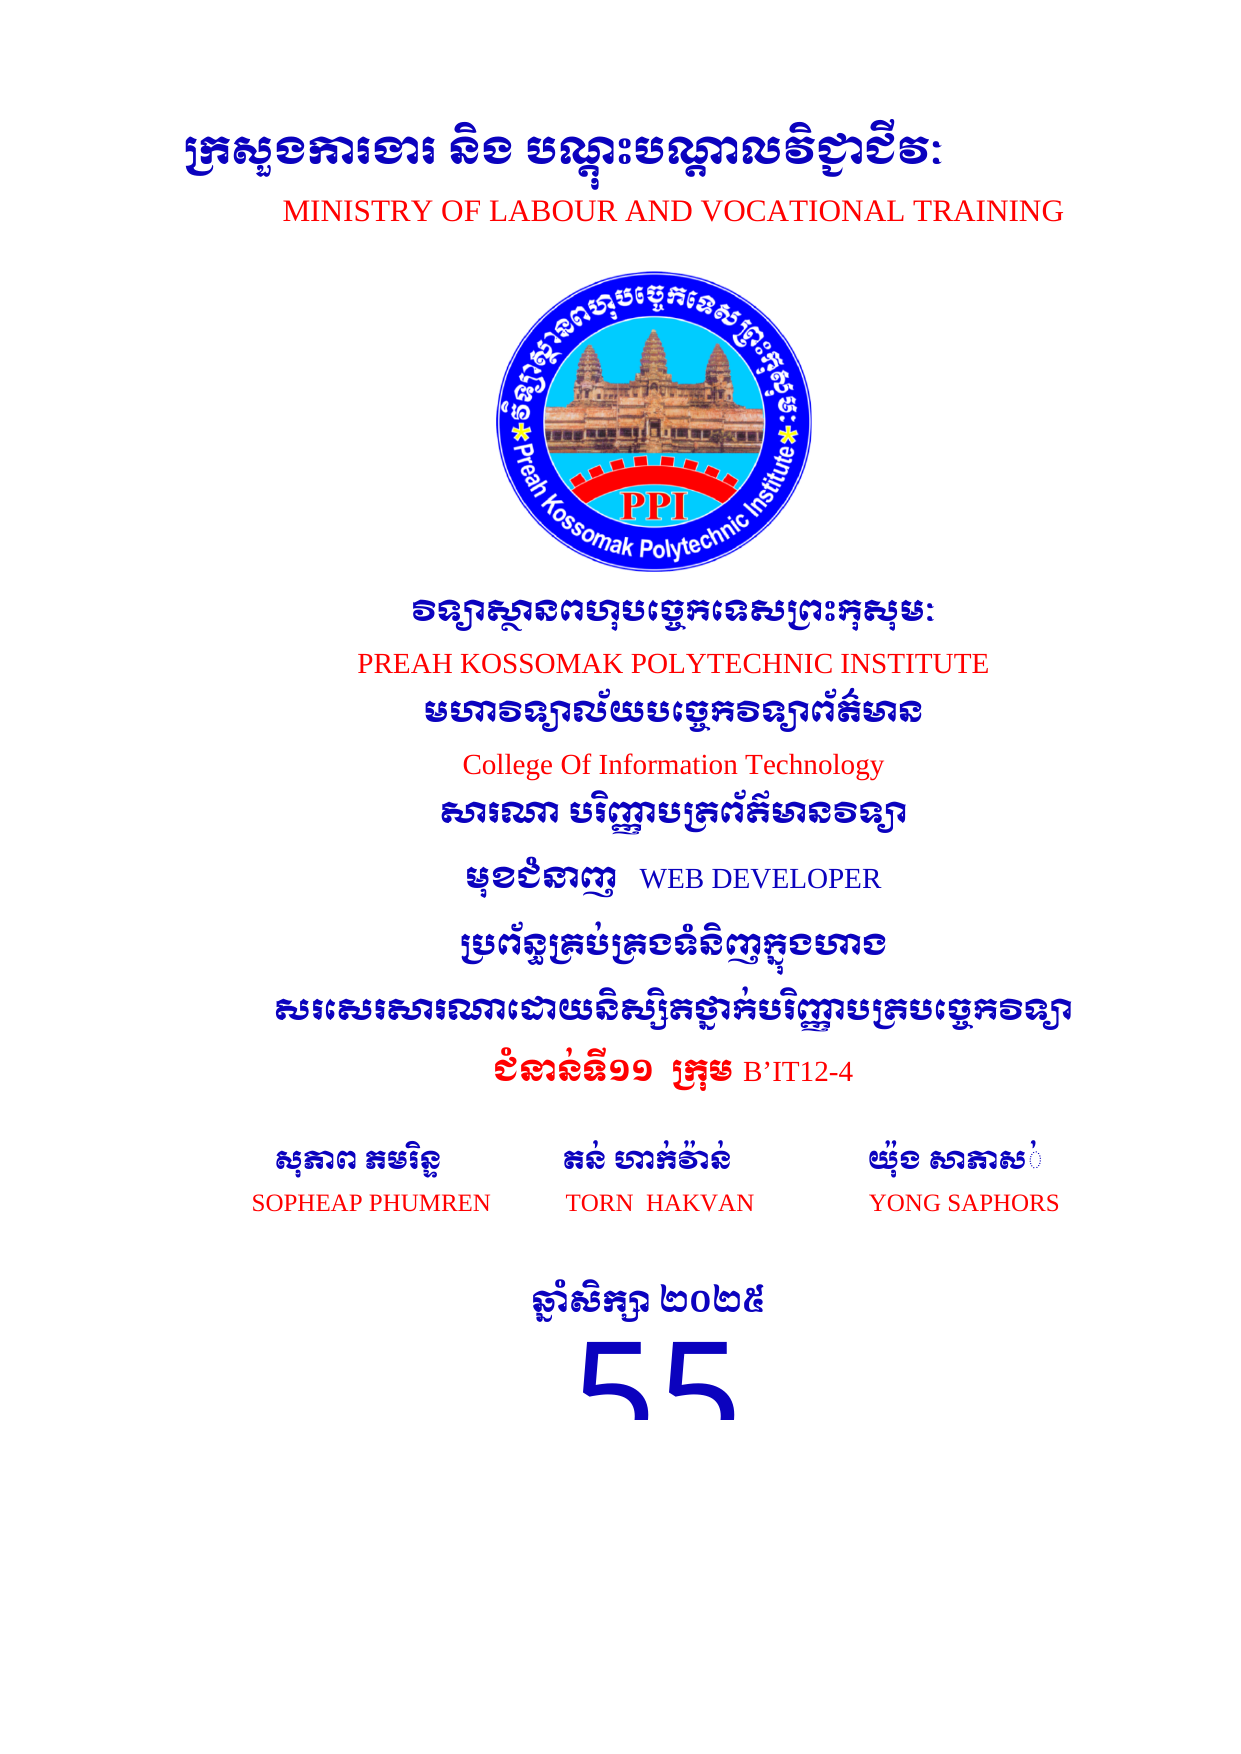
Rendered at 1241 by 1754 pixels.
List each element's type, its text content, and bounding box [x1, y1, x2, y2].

text MINISTRY OF LABOUR AND VOCATIONAL TRAINING [183, 192, 1163, 228]
text ក្រសួងការងារ​ និង បណ្តុះបណ្តាលវិជ្ជាជីវៈ [183, 118, 1163, 187]
text ជំនាន់ទី១១ ក្រុម B’IT12-4 [183, 1045, 1163, 1098]
text ប្រព័ន្ធគ្រប់គ្រងទំនិញក្នុងហាង [183, 915, 1163, 975]
text College Of Information Technology [183, 747, 1163, 781]
text ឆ្នាំសិក្សា​ ២០២៥ [183, 1276, 1163, 1330]
text មហាវិទ្យាល័យបច្ចេកវិទ្យាព័ត៌មាន [183, 682, 1163, 742]
picture [496, 271, 812, 572]
text សារណា​ បរិញ្ញាបត្រព័ត៌មានវិទ្យា [183, 783, 1163, 844]
text មុខជំនាញ WEB DEVELOPER [183, 848, 1163, 909]
text សរសេរសារណាដោយនិស្សិតថ្នាក់បរិញ្ញាបត្របច្ចេកវិទ្យា [183, 980, 1163, 1040]
text PREAH KOSSOMAK POLYTECHNIC INSTITUTE [183, 646, 1163, 679]
text វិទ្យាស្ថានពហុបច្ចេកទេសព្រះកុសុមៈ [183, 581, 1163, 641]
text សុភាព ភមរិន្ទ ​​ តន់ ហាក់វ៉ាន់ យ៉ុង​ ​​​​​​សាភាស់ [155, 1139, 1163, 1184]
text SOPHEAP PHUMREN TORN HAKVAN YONG SAPHORS [148, 1188, 1163, 1217]
